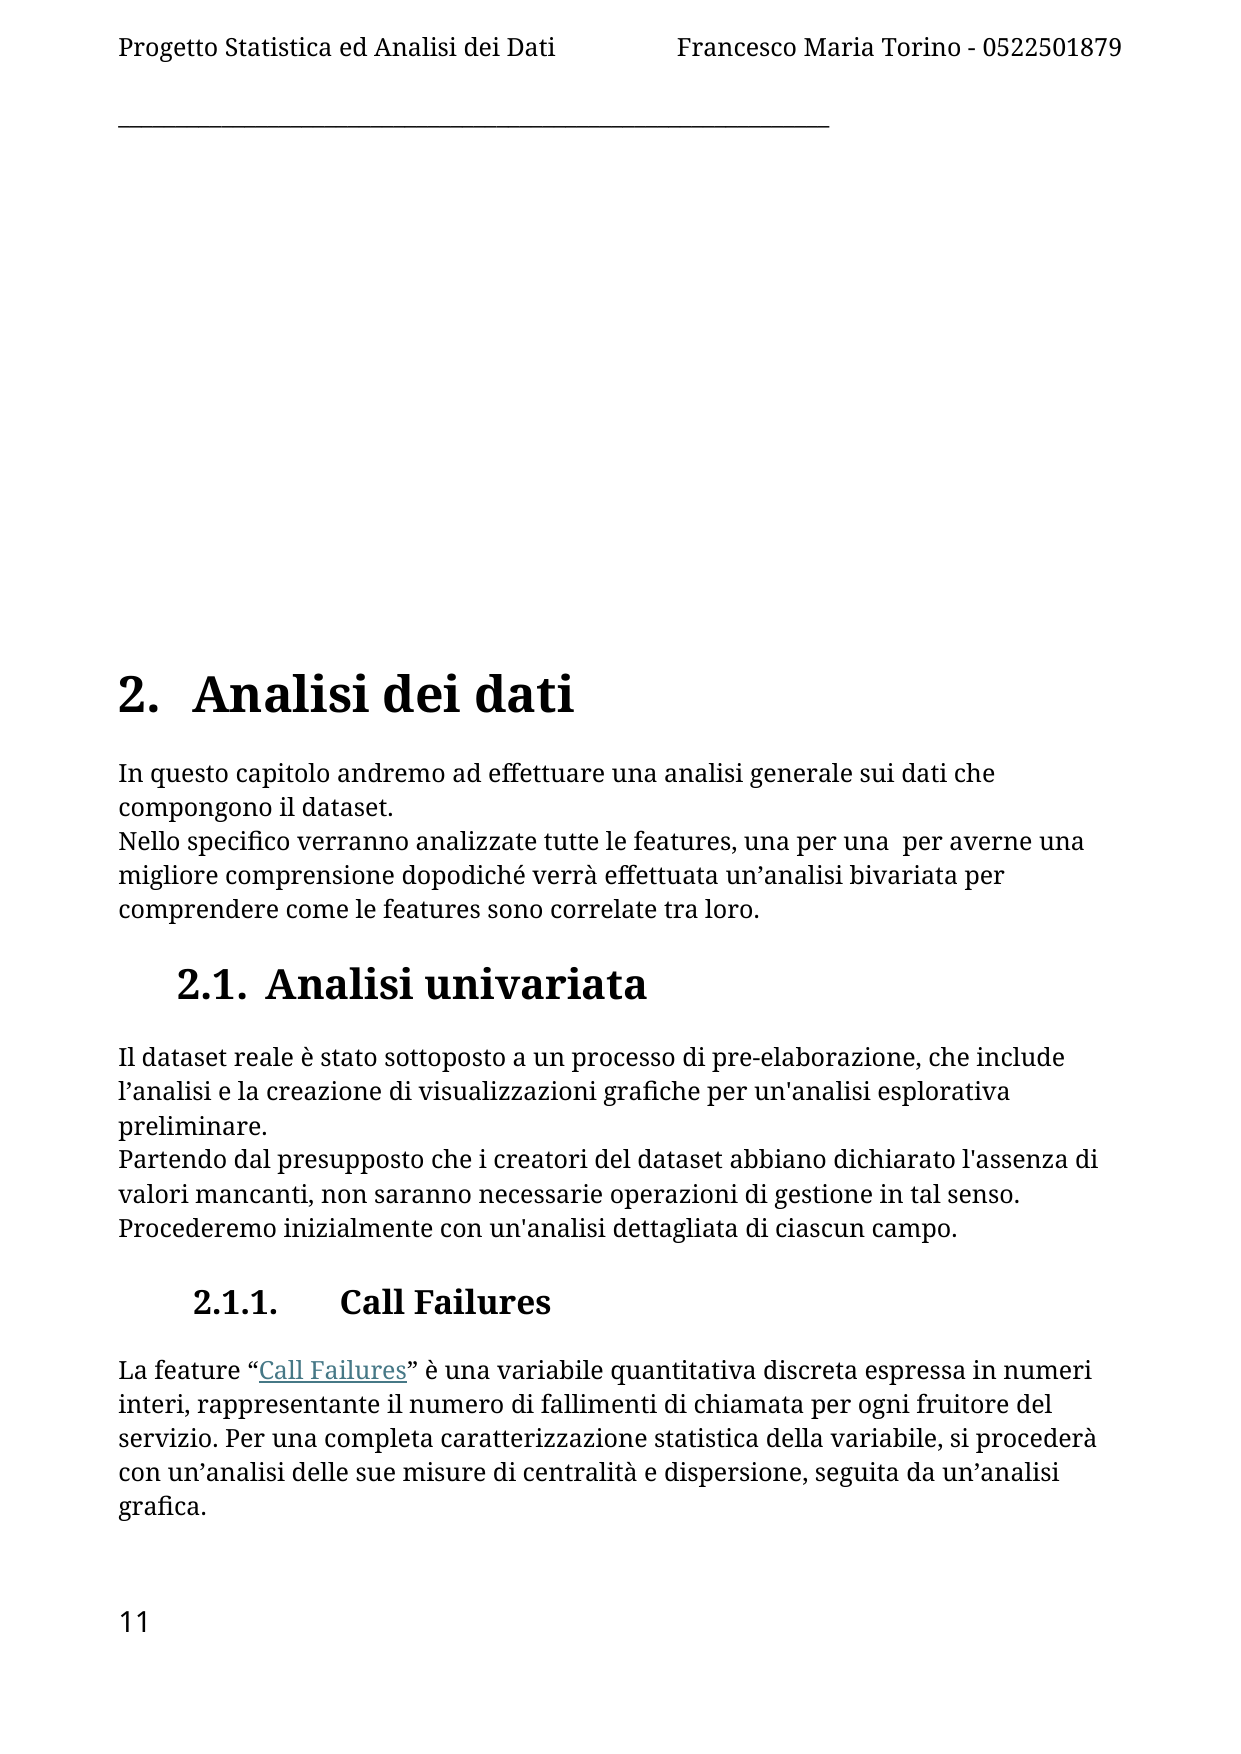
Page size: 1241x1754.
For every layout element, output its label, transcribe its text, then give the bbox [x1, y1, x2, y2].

subtitle Analisi univariata [177, 954, 1122, 1011]
text Partendo dal presupposto che i creatori del dataset abbiano dichiarato l'assenza di valori mancanti, non saranno necessarie operazioni di gestione in tal senso. [118, 1142, 1122, 1210]
text La feature “Call Failures” è una variabile quantitativa discreta espressa in numeri interi, rappresentante il numero di fallimenti di chiamata per ogni fruitore del servizio. Per una completa caratterizzazione statistica della variabile, si procederà con un’analisi delle sue misure di centralità e dispersione, seguita da un’analisi grafica. [118, 1353, 1122, 1523]
subtitle Call Failures [193, 1278, 1122, 1324]
text In questo capitolo andremo ad effettuare una analisi generale sui dati che compongono il dataset. [118, 755, 1122, 823]
text Il dataset reale è stato sottoposto a un processo di pre-elaborazione, che include l’analisi e la creazione di visualizzazioni grafiche per un'analisi esplorativa preliminare. [118, 1040, 1122, 1142]
subtitle Analisi dei dati [118, 658, 1122, 727]
text Procederemo inizialmente con un'analisi dettagliata di ciascun campo. [118, 1210, 1122, 1244]
text Nello specifico verranno analizzate tutte le features, una per una per averne una migliore comprensione dopodiché verrà effettuata un’analisi bivariata per comprendere come le features sono correlate tra loro. [118, 823, 1122, 926]
